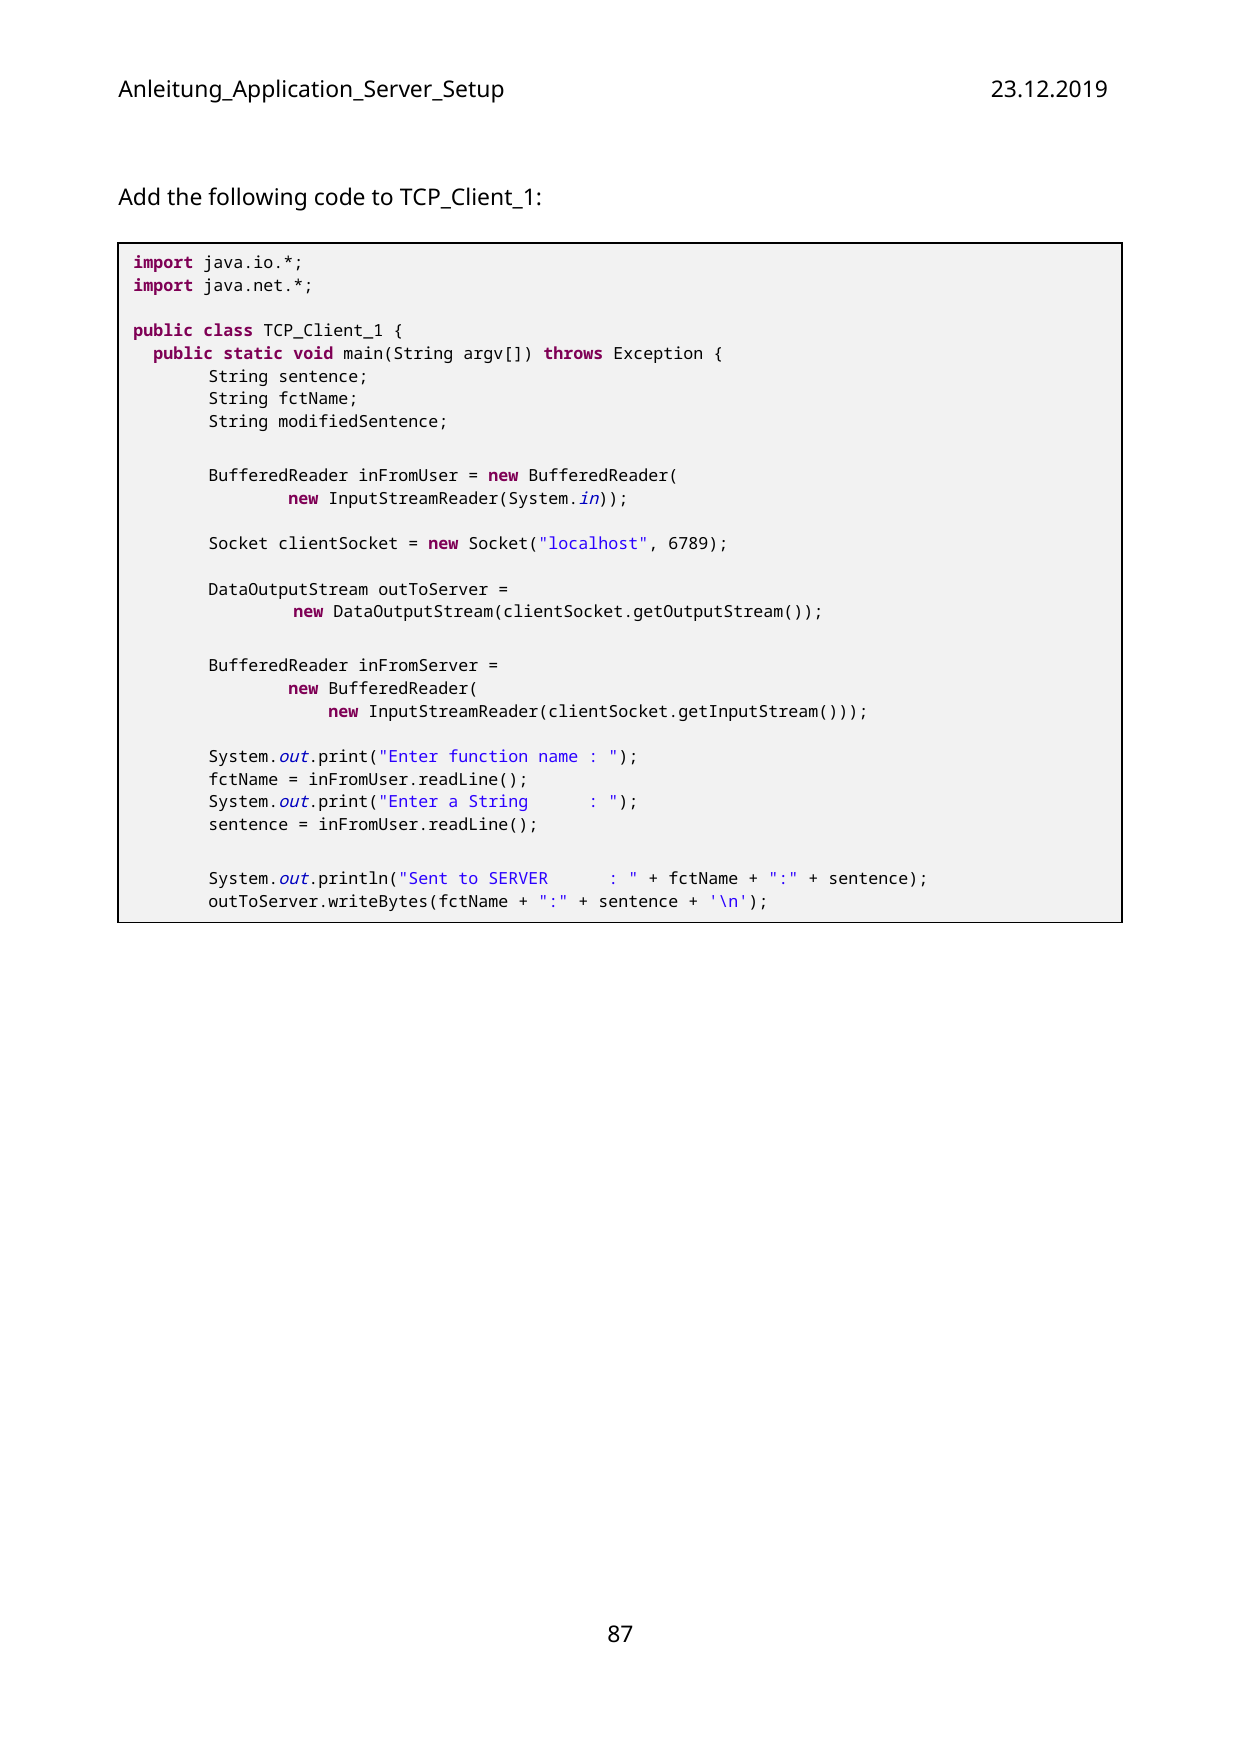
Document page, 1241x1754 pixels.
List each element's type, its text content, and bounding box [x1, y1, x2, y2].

text Add the following code to TCP_Client_1: [118, 181, 1122, 212]
